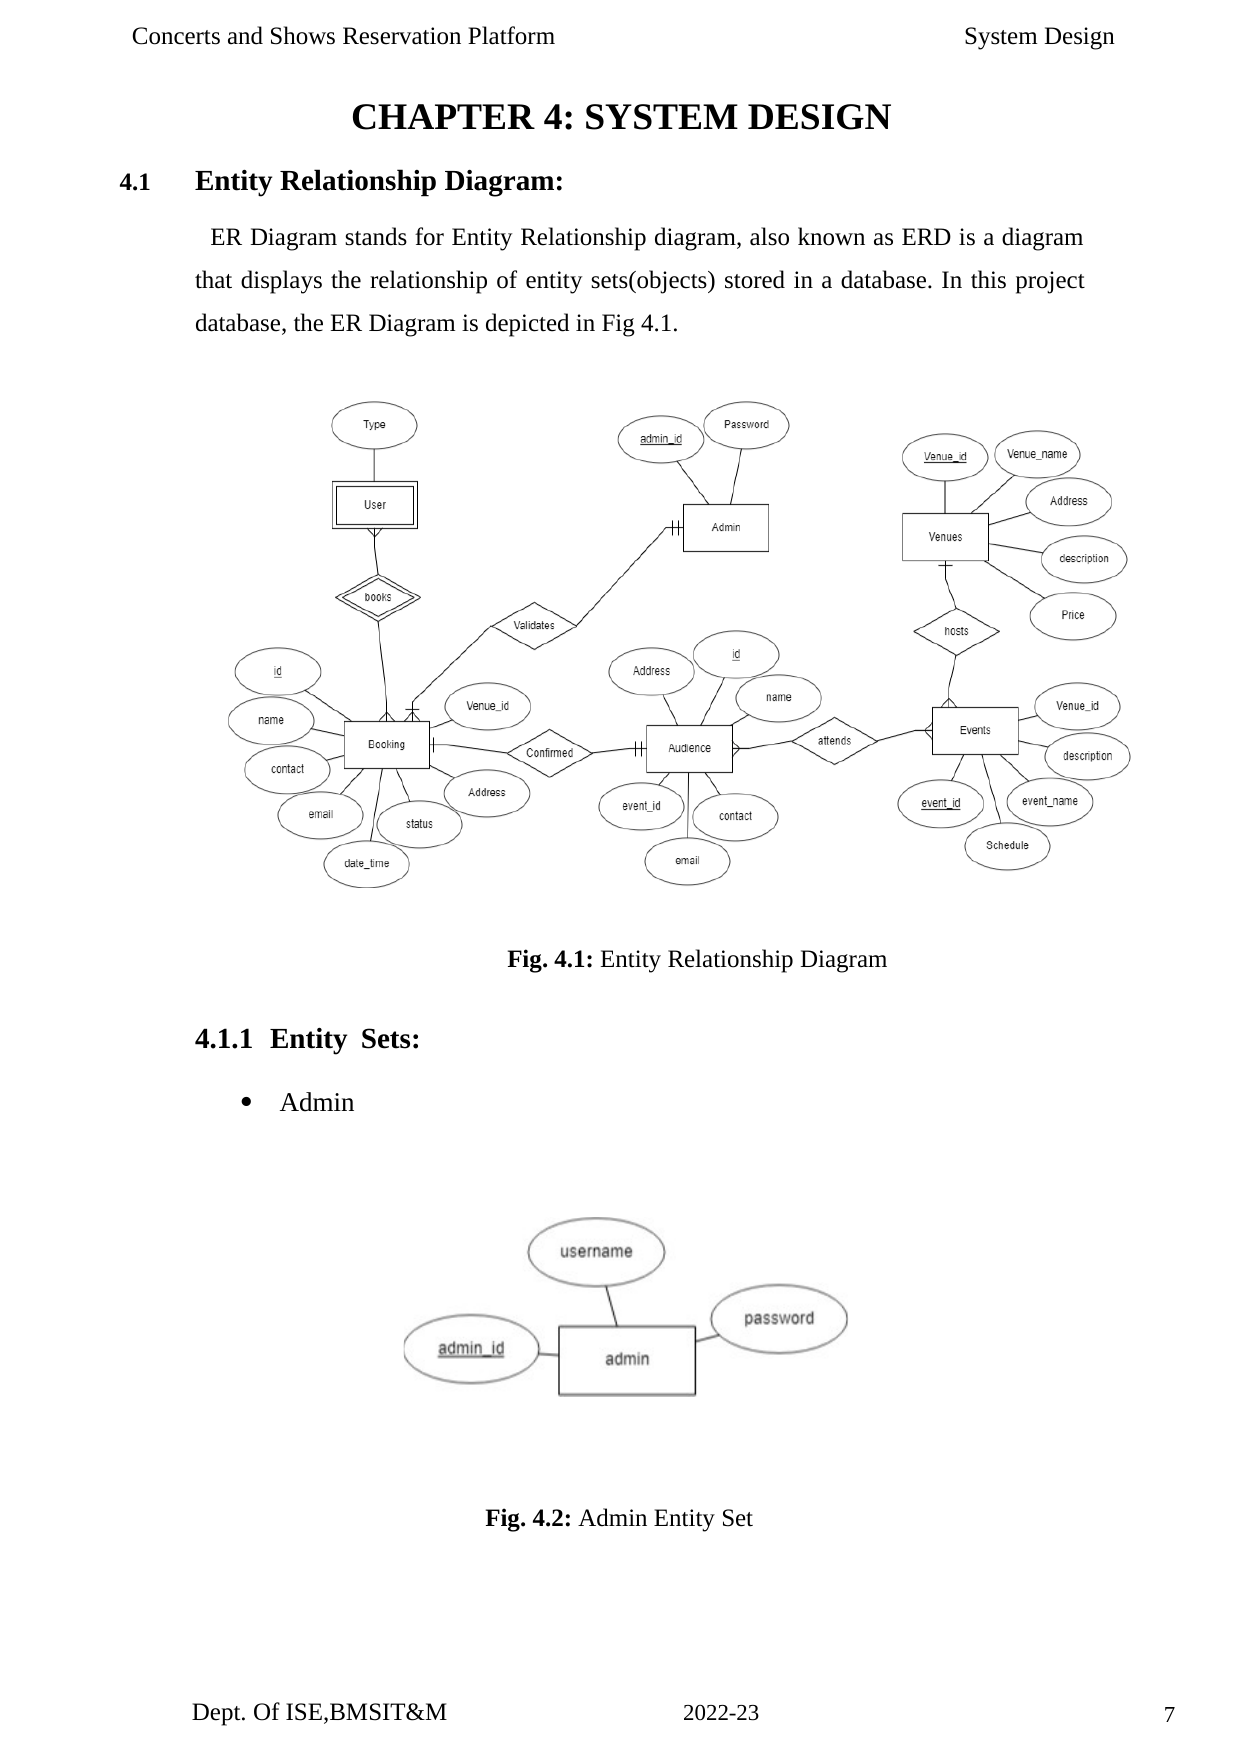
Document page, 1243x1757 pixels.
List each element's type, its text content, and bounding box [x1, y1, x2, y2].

subtitle Entity Relationship Diagram: [119, 163, 1157, 196]
subtitle CHAPTER 4: SYSTEM DESIGN [321, 94, 921, 137]
subtitle ER Diagram stands for Entity Relationship diagram, also known as ERD is a diagram that displays the relationship of entity sets(objects) stored in a database. In this project database, the ER Diagram is depicted in Fig 4.1. [119, 222, 1085, 337]
subtitle Admin [242, 1086, 1157, 1117]
subtitle Entity Sets: [195, 1021, 1157, 1055]
text Fig. 4.1: Entity Relationship Diagram [507, 944, 1157, 973]
picture [403, 1217, 849, 1397]
text Fig. 4.2: Admin Entity Set [318, 1503, 921, 1532]
picture [205, 376, 1152, 912]
